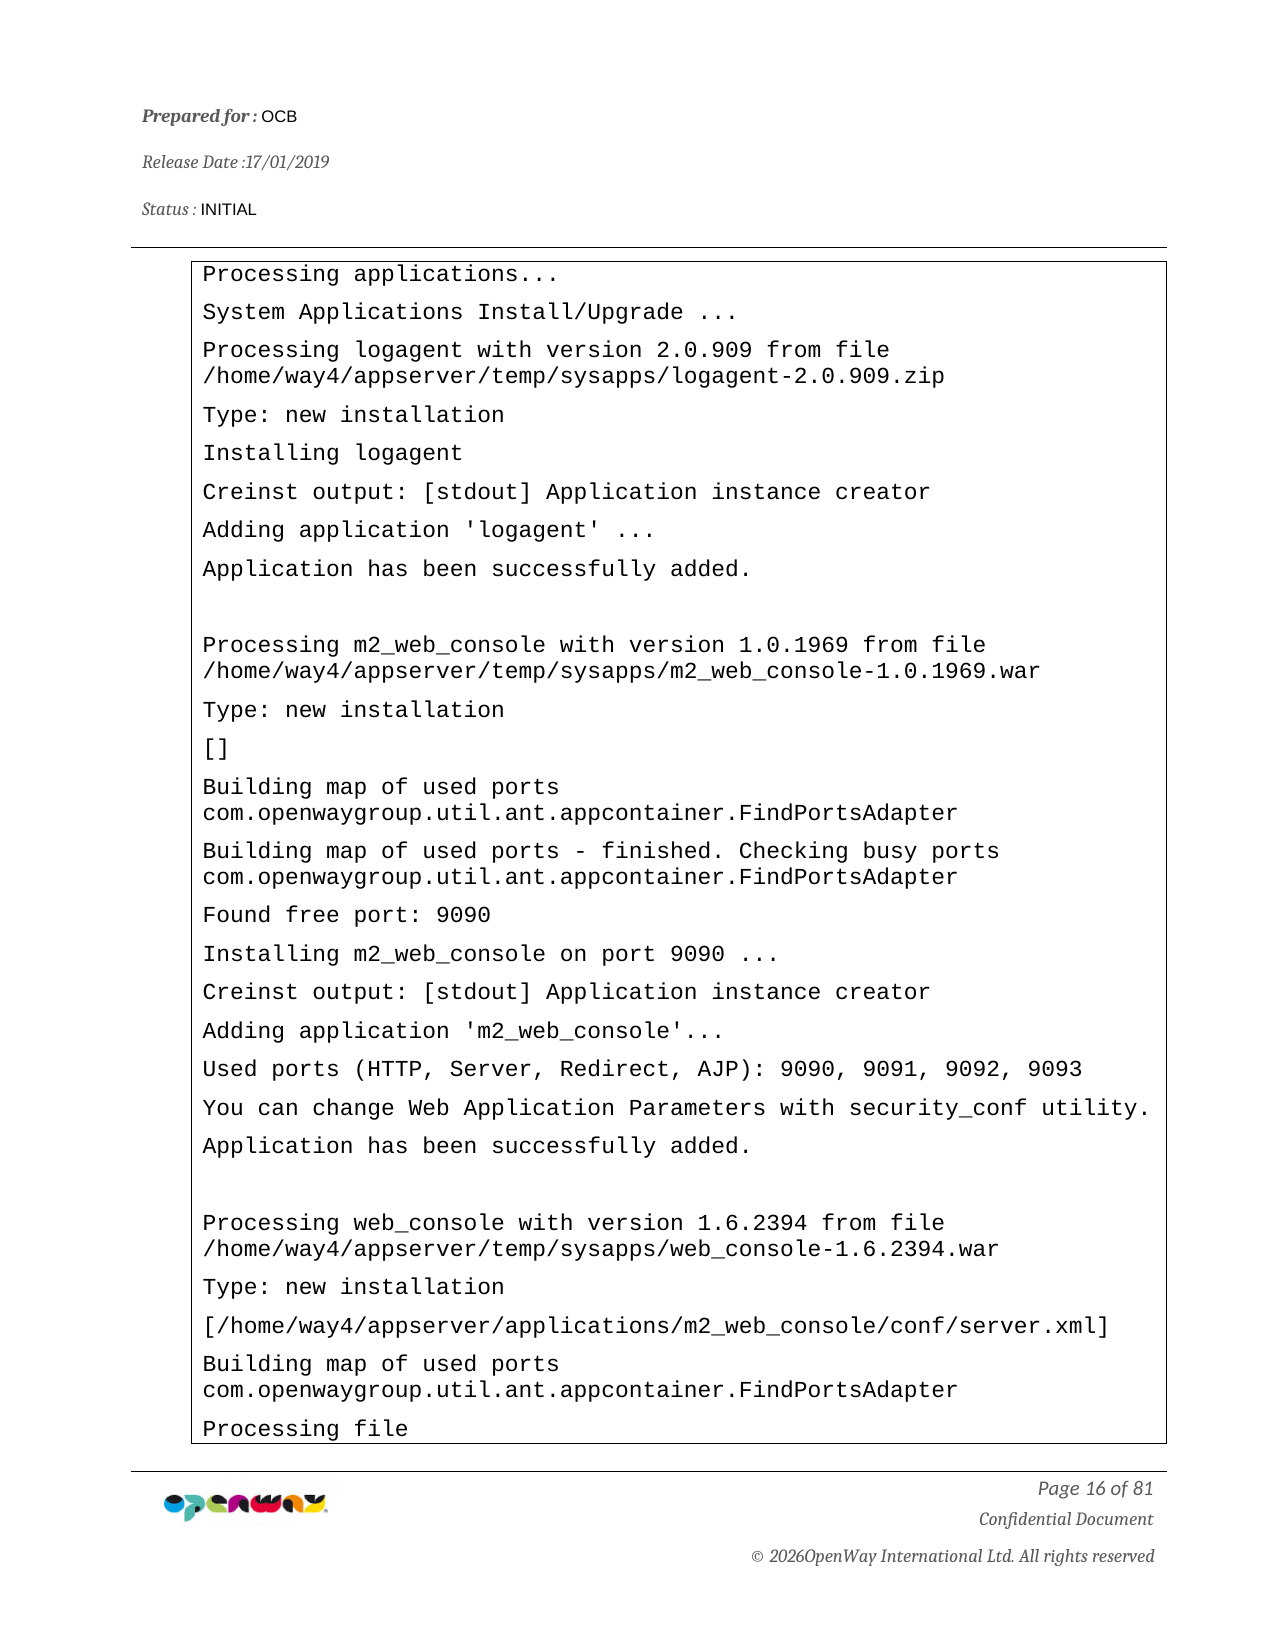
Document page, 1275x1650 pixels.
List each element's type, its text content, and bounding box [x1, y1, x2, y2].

picture [156, 1472, 338, 1543]
